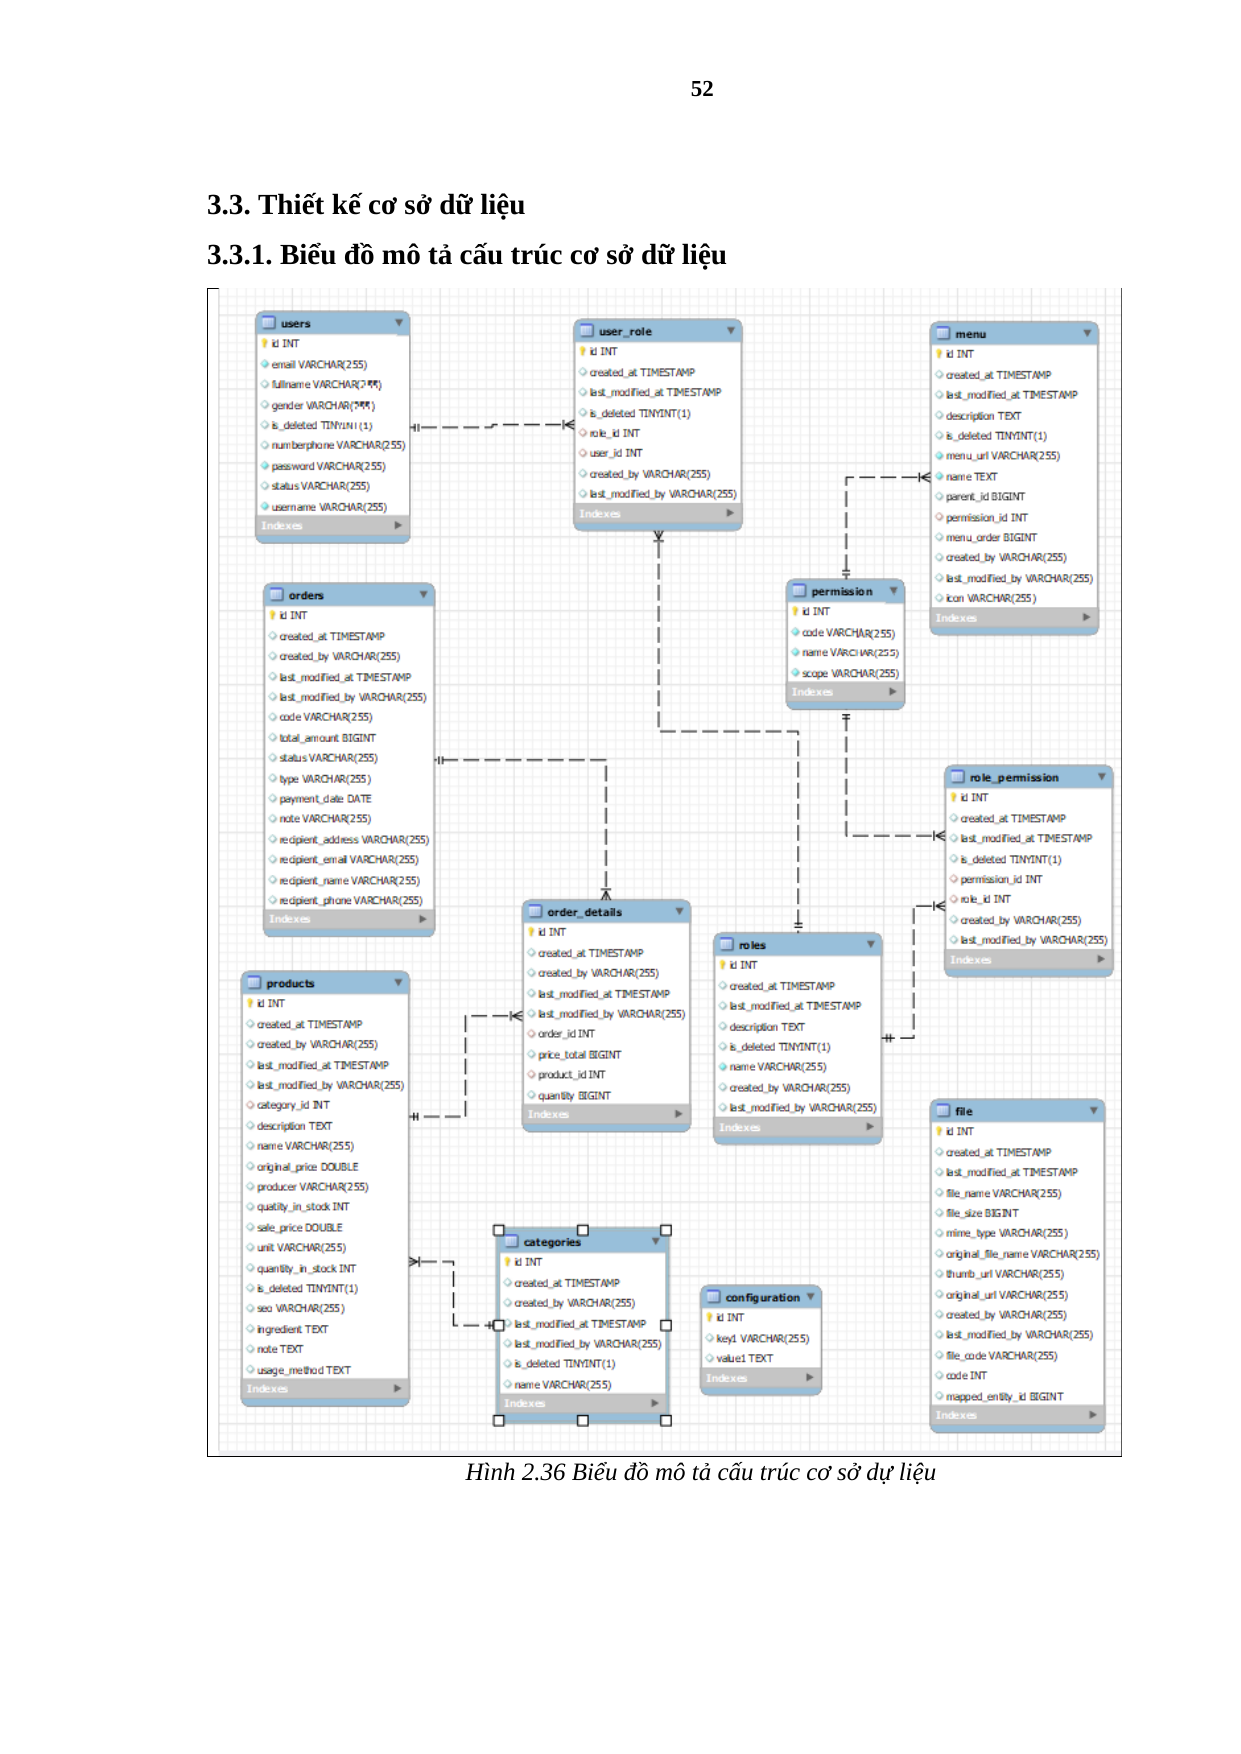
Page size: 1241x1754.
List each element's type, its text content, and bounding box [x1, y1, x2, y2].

picture [218, 288, 1122, 1456]
text Hình 2.36 Biểu đồ mô tả cấu trúc cơ sở dự liệu [207, 1457, 1122, 1486]
table_header [208, 289, 218, 1456]
subtitle Thiết kế cơ sở dữ liệu [207, 187, 1122, 221]
subtitle Biểu đồ mô tả cấu trúc cơ sở dữ liệu [207, 237, 1122, 271]
